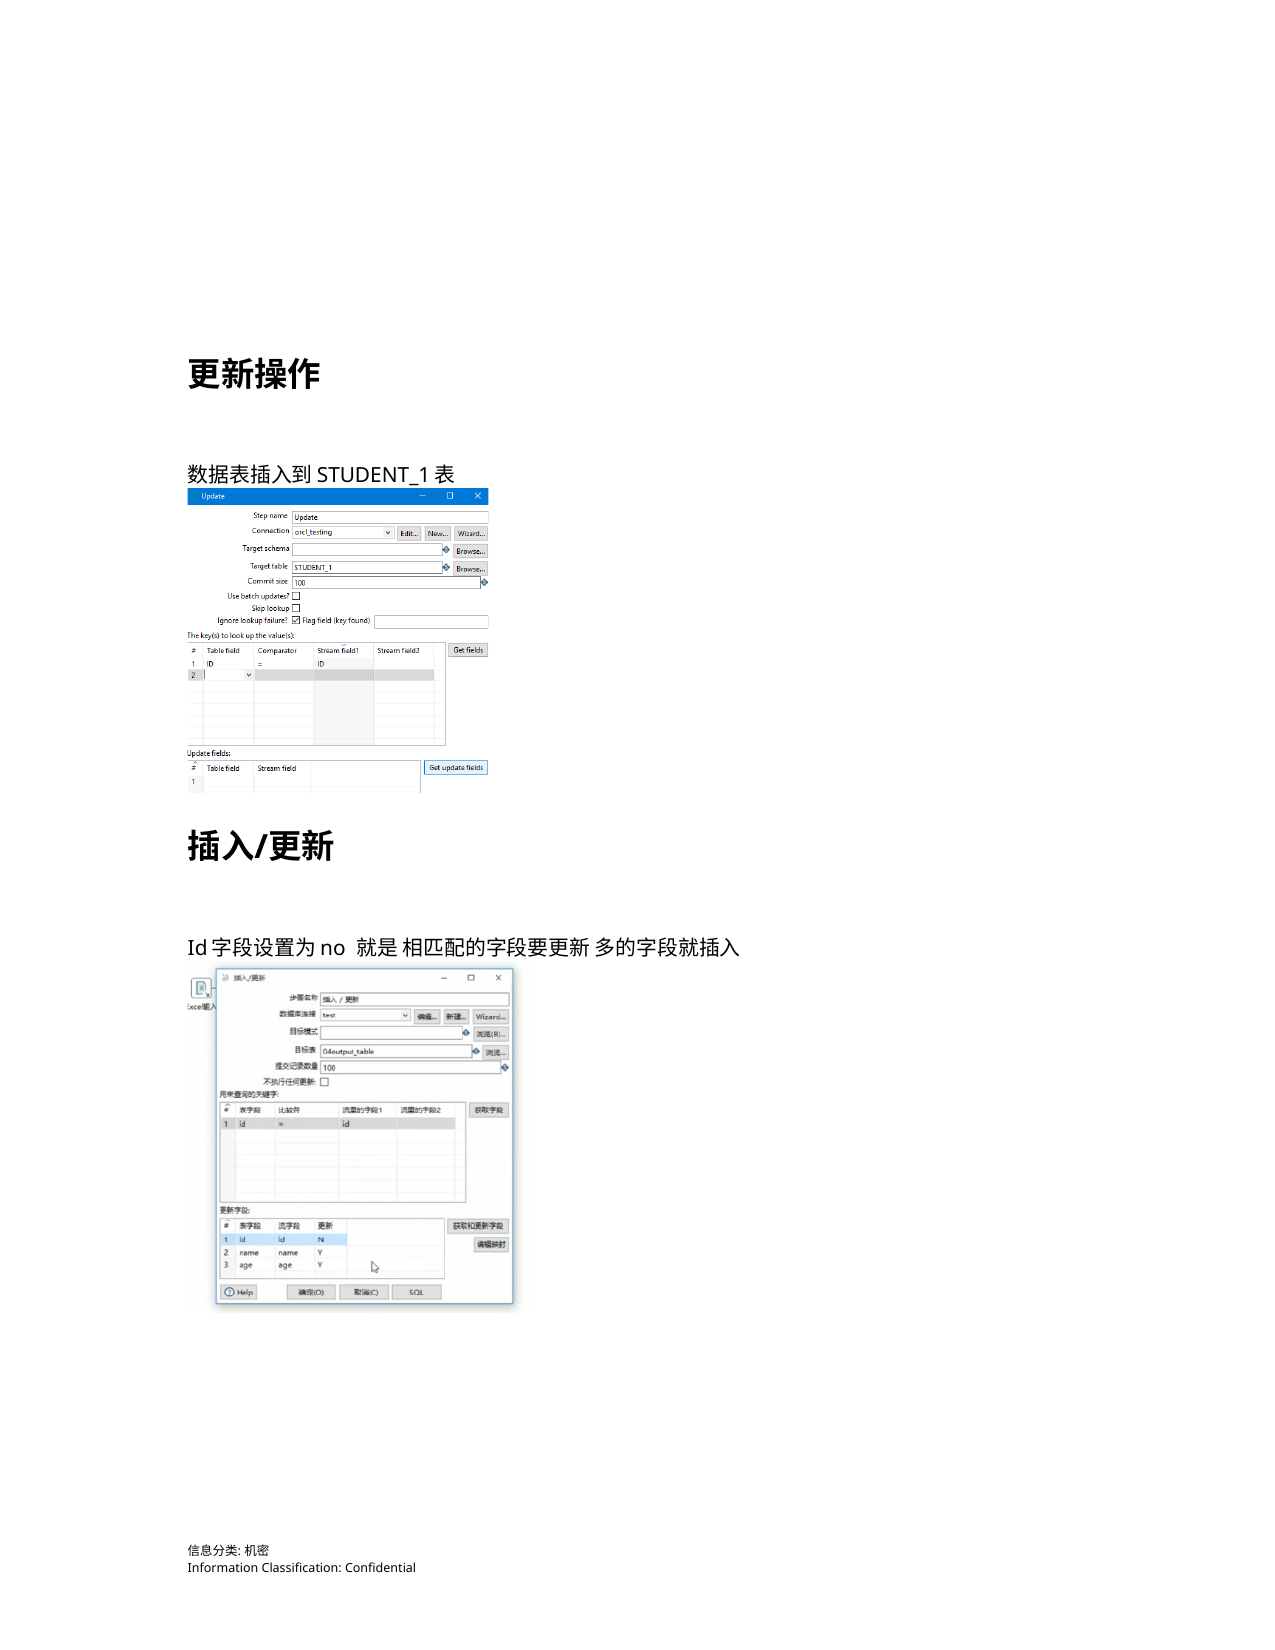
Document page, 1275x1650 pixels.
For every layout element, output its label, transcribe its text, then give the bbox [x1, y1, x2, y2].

text Id字段设置为no 就是 相匹配的字段要更新 多的字段就插入 [187, 931, 1087, 961]
picture [187, 961, 536, 1313]
text 数据表插入到STUDENT_1表 [187, 458, 1087, 488]
subtitle 插入/更新 [187, 820, 1087, 868]
subtitle 更新操作 [187, 348, 1087, 396]
picture [187, 488, 489, 793]
